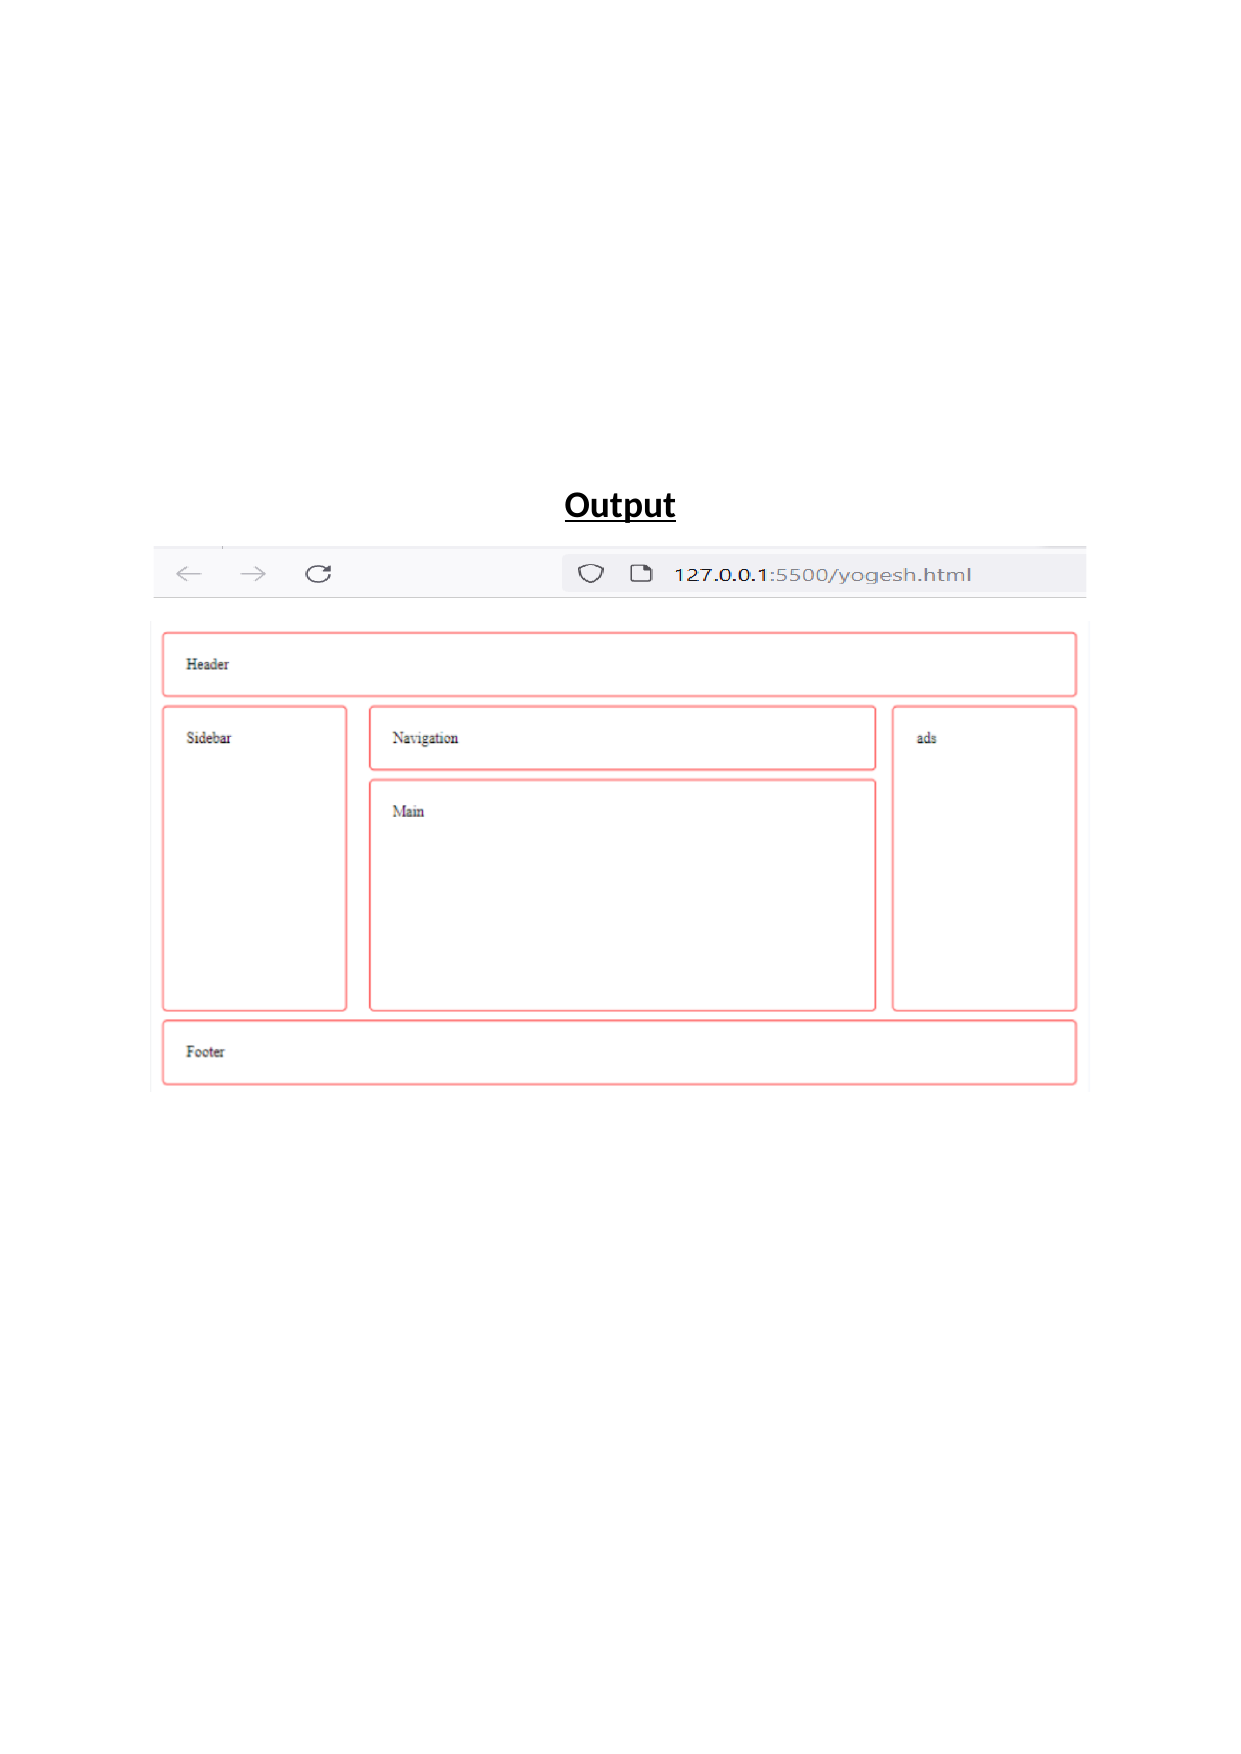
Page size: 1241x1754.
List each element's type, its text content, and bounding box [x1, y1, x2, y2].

text Output [150, 481, 1090, 527]
